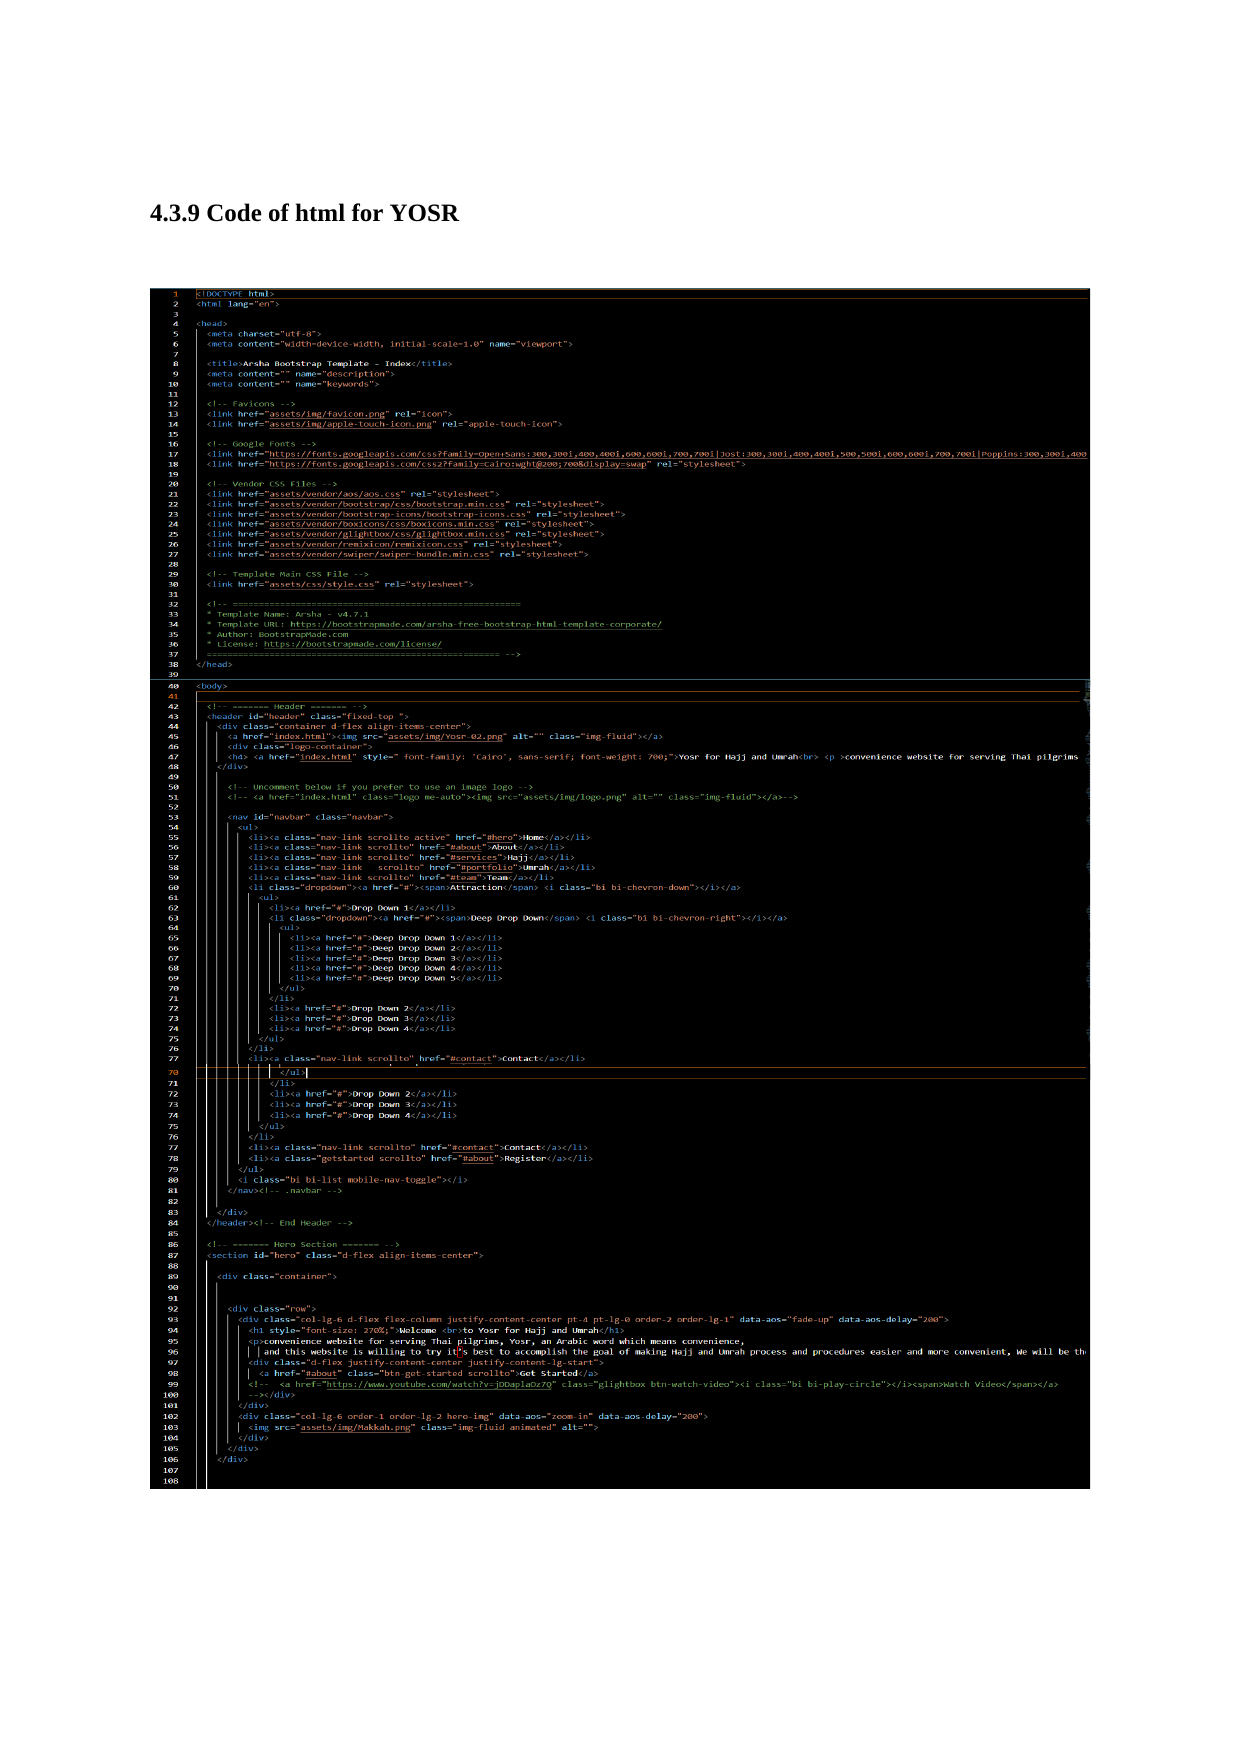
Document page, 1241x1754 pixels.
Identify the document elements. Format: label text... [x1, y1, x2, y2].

subtitle 4.3.9 Code of html for YOSR [150, 198, 1090, 226]
picture [150, 288, 1091, 1489]
